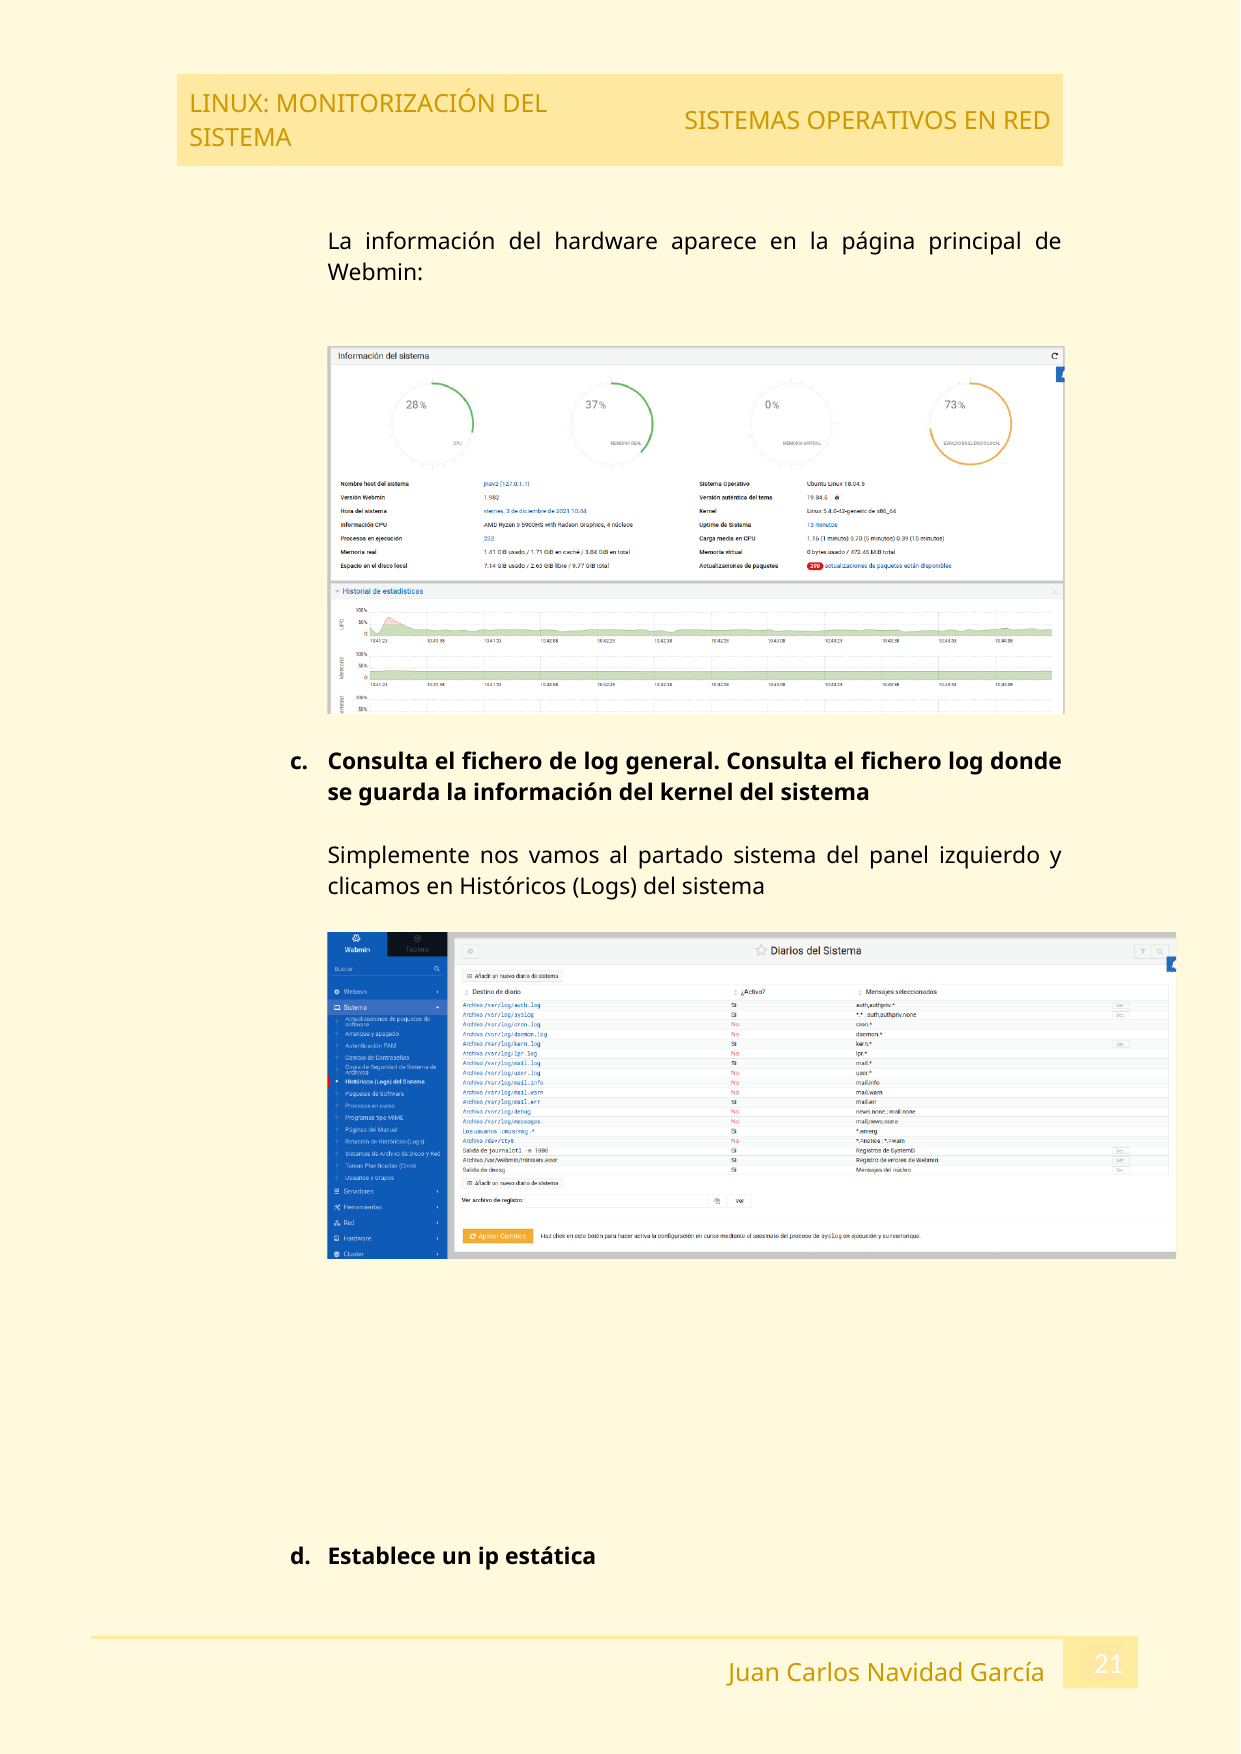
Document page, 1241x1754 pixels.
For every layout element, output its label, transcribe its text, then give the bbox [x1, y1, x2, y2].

list La información del hardware aparece en la página principal de Webmin: [327, 225, 1063, 288]
picture [327, 932, 1177, 1259]
list Consulta el fichero de log general. Consulta el fichero log donde se guarda la información del kernel del sistema [290, 745, 1063, 808]
list Establece un ip estática [290, 1540, 1063, 1571]
picture [327, 346, 1065, 714]
text Simplemente nos vamos al partado sistema del panel izquierdo y clicamos en Históricos (Logs) del sistema [327, 839, 1063, 901]
